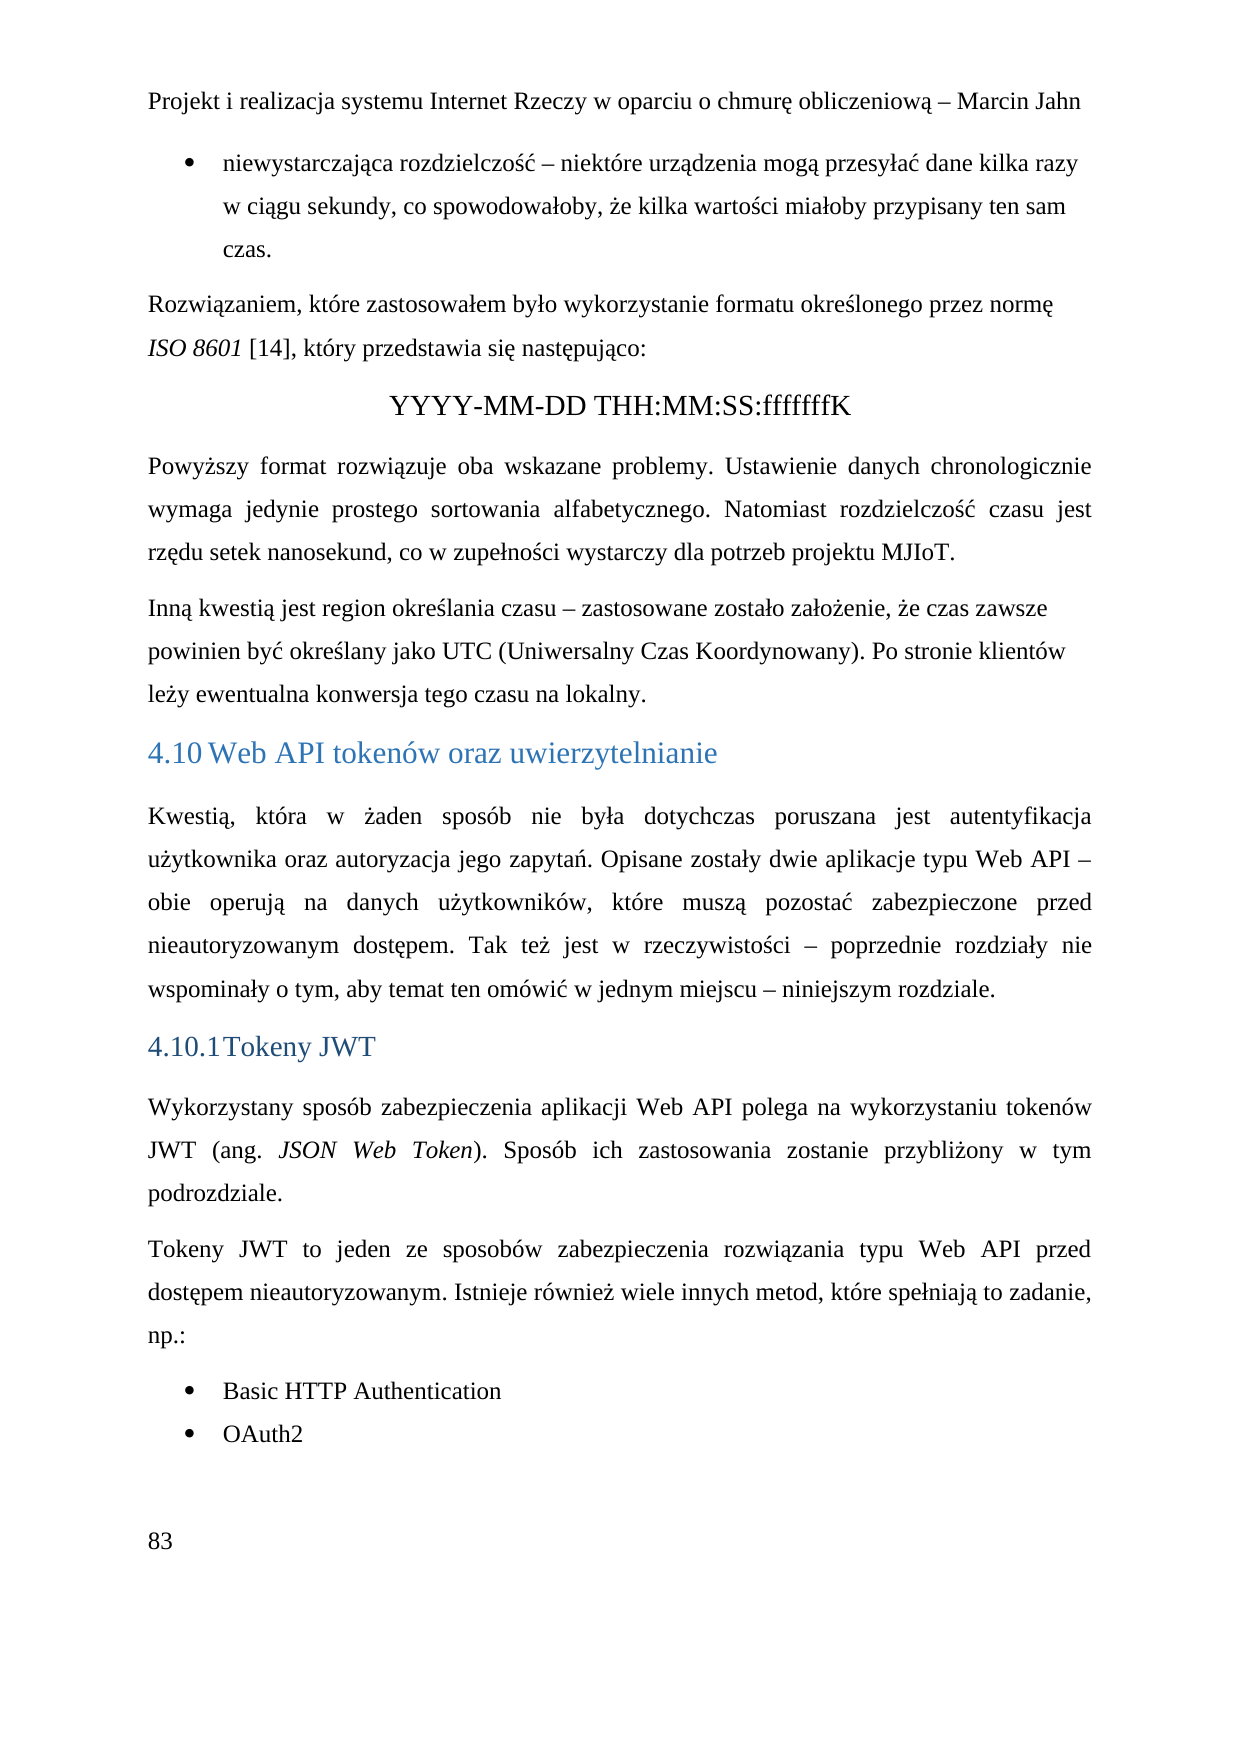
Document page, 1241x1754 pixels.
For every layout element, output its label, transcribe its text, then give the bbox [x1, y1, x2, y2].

subtitle Tokeny JWT [148, 1029, 1093, 1063]
text Powyższy format rozwiązuje oba wskazane problemy. Ustawienie danych chronologicznie wymaga jedynie prostego sortowania alfabetycznego. Natomiast rozdzielczość czasu jest rzędu setek nanosekund, co w zupełności wystarczy dla potrzeb projektu MJIoT. [148, 451, 1093, 566]
text Rozwiązaniem, które zastosowałem było wykorzystanie formatu określonego przez normę ISO 8601, który przedstawia się następująco: [148, 289, 1093, 361]
text Tokeny JWT to jeden ze sposobów zabezpieczenia rozwiązania typu Web API przed dostępem nieautoryzowanym. Istnieje również wiele innych metod, które spełniają to zadanie, np.: [148, 1234, 1093, 1349]
text Kwestią, która w żaden sposób nie była dotychczas poruszana jest autentyfikacja użytkownika oraz autoryzacja jego zapytań. Opisane zostały dwie aplikacje typu Web API – obie operują na danych użytkowników, które muszą pozostać zabezpieczone przed nieautoryzowanym dostępem. Tak też jest w rzeczywistości – poprzednie rozdziały nie wspominały o tym, aby temat ten omówić w jednym miejscu – niniejszym rozdziale. [148, 801, 1093, 1002]
list niewystarczająca rozdzielczość – niektóre urządzenia mogą przesyłać dane kilka razy w ciągu sekundy, co spowodowałoby, że kilka wartości miałoby przypisany ten sam czas. [185, 148, 1093, 263]
list OAuth2 [185, 1419, 1093, 1448]
list Basic HTTP Authentication [185, 1376, 1093, 1404]
text Inną kwestią jest region określania czasu – zastosowane zostało założenie, że czas zawsze powinien być określany jako UTC (Uniwersalny Czas Koordynowany). Po stronie klientów leży ewentualna konwersja tego czasu na lokalny. [148, 593, 1093, 708]
text Wykorzystany sposób zabezpieczenia aplikacji Web API polega na wykorzystaniu tokenów JWT (ang. JSON Web Token). Sposób ich zastosowania zostanie przybliżony w tym podrozdziale. [148, 1092, 1093, 1207]
text YYYY-MM-DD THH:MM:SS:fffffffK [148, 388, 1093, 422]
subtitle Web API tokenów oraz uwierzytelnianie [148, 735, 1093, 771]
